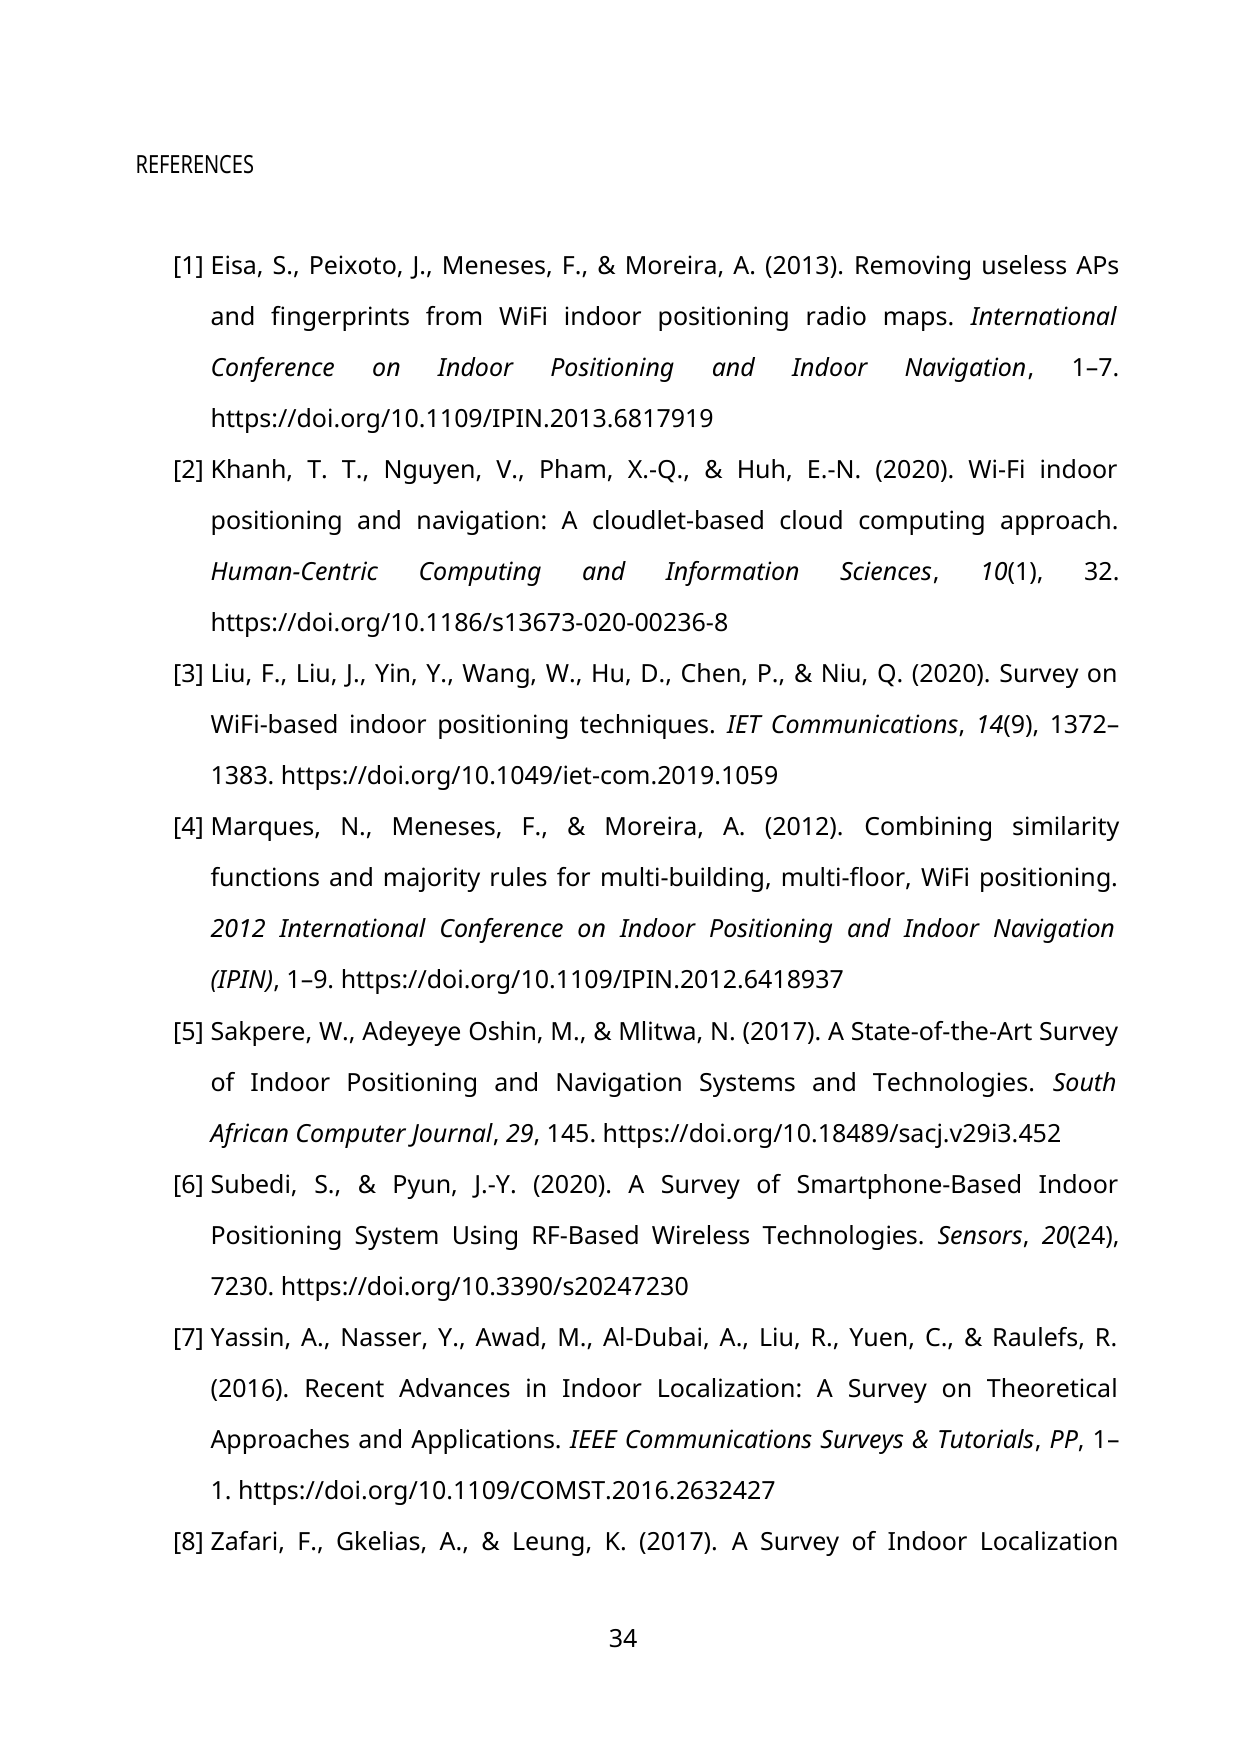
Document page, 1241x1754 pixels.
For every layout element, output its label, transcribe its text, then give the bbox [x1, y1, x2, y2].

list Eisa, S., Peixoto, J., Meneses, F., & Moreira, A. (2013). Removing useless APs and fingerprints from WiFi indoor positioning radio maps. International Conference on Indoor Positioning and Indoor Navigation, 1–7. https://doi.org/10.1109/IPIN.2013.6817919 [173, 247, 1119, 435]
list Sakpere, W., Adeyeye Oshin, M., & Mlitwa, N. (2017). A State-of-the-Art Survey of Indoor Positioning and Navigation Systems and Technologies. South African Computer Journal, 29, 145. https://doi.org/10.18489/sacj.v29i3.452 [173, 1013, 1119, 1149]
list Khanh, T. T., Nguyen, V., Pham, X.-Q., & Huh, E.-N. (2020). Wi-Fi indoor positioning and navigation: A cloudlet-based cloud computing approach. Human-Centric Computing and Information Sciences, 10(1), 32. https://doi.org/10.1186/s13673-020-00236-8 [173, 452, 1119, 639]
list Subedi, S., & Pyun, J.-Y. (2020). A Survey of Smartphone-Based Indoor Positioning System Using RF-Based Wireless Technologies. Sensors, 20(24), 7230. https://doi.org/10.3390/s20247230 [173, 1166, 1119, 1302]
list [173, 1523, 1119, 1558]
text REFERENCES [135, 146, 1119, 181]
list Yassin, A., Nasser, Y., Awad, M., Al-Dubai, A., Liu, R., Yuen, C., & Raulefs, R. (2016). Recent Advances in Indoor Localization: A Survey on Theoretical Approaches and Applications. IEEE Communications Surveys & Tutorials, PP, 1–1. https://doi.org/10.1109/COMST.2016.2632427 [173, 1319, 1119, 1507]
list Marques, N., Meneses, F., & Moreira, A. (2012). Combining similarity functions and majority rules for multi-building, multi-floor, WiFi positioning. 2012 International Conference on Indoor Positioning and Indoor Navigation (IPIN), 1–9. https://doi.org/10.1109/IPIN.2012.6418937 [173, 809, 1119, 996]
list Liu, F., Liu, J., Yin, Y., Wang, W., Hu, D., Chen, P., & Niu, Q. (2020). Survey on WiFi-based indoor positioning techniques. IET Communications, 14(9), 1372–1383. https://doi.org/10.1049/iet-com.2019.1059 [173, 656, 1119, 792]
